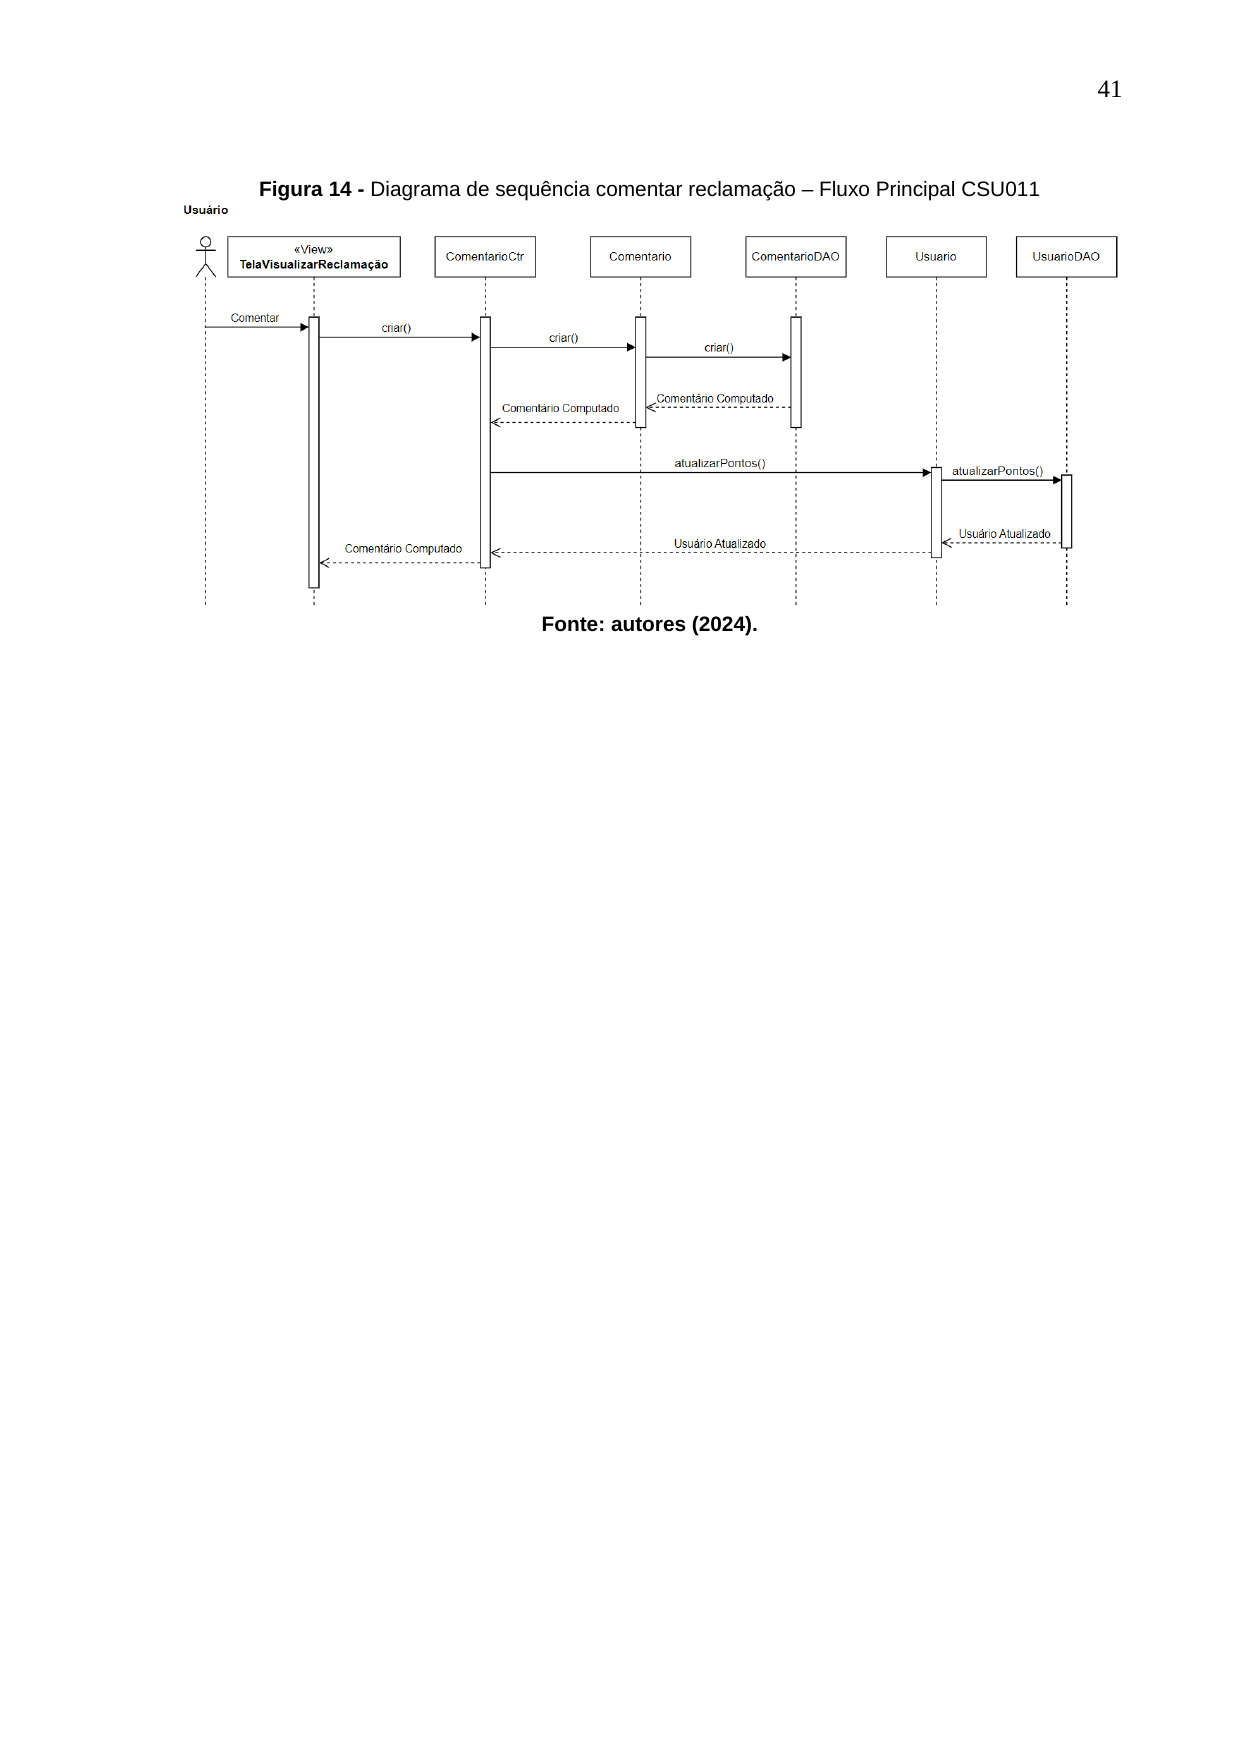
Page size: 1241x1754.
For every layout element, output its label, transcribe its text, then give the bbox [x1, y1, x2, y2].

picture [177, 201, 1123, 608]
text Figura 14 - Diagrama de sequência comentar reclamação – Fluxo Principal CSU011 Fonte: autores (2024). [177, 177, 1122, 201]
text Figura 14 - Diagrama de sequência comentar reclamação – Fluxo Principal CSU011 Fonte: autores (2024). [177, 608, 1122, 636]
